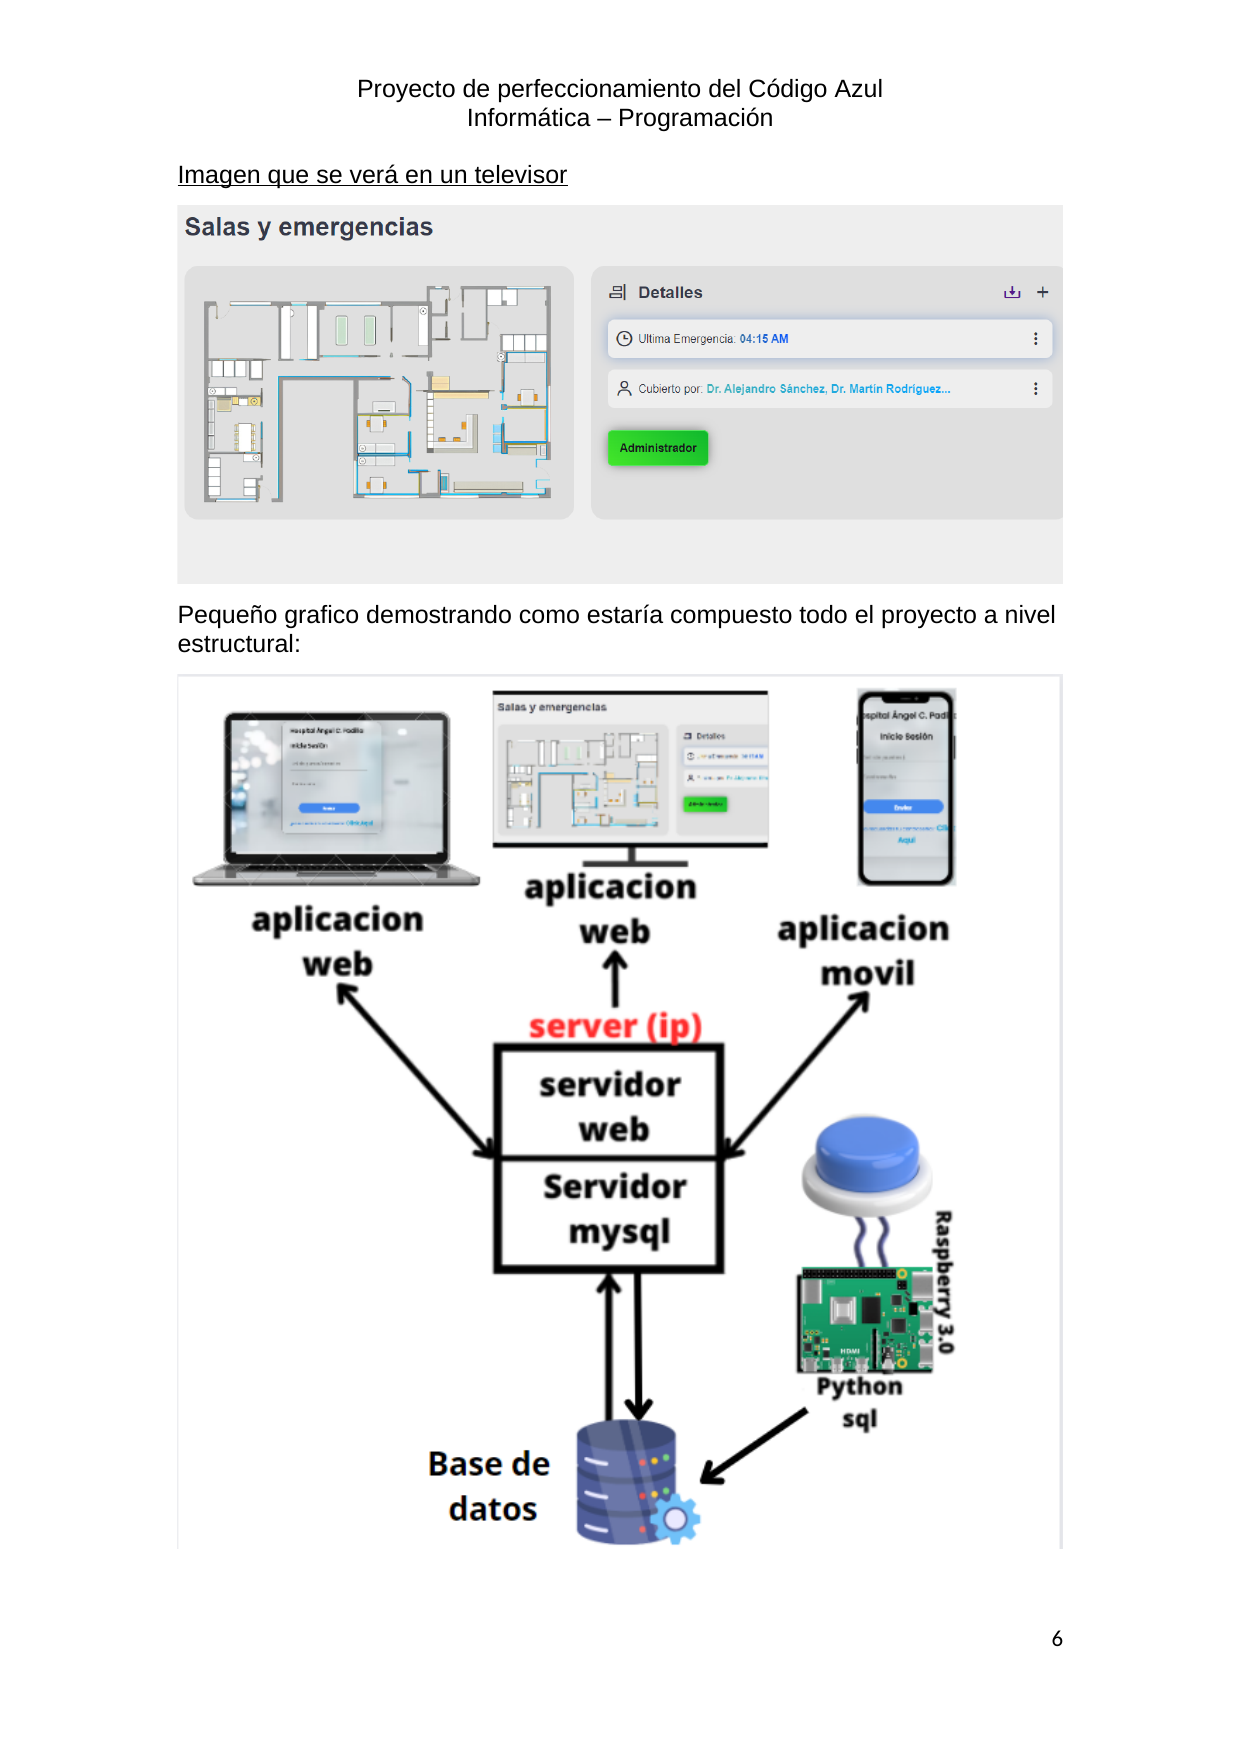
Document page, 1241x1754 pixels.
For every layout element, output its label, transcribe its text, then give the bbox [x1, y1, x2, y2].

picture [177, 205, 1063, 584]
text Pequeño grafico demostrando como estaría compuesto todo el proyecto a nivel estructural: [177, 600, 1063, 657]
text Imagen que se verá en un televisor [177, 160, 1063, 189]
picture [177, 674, 1063, 1549]
